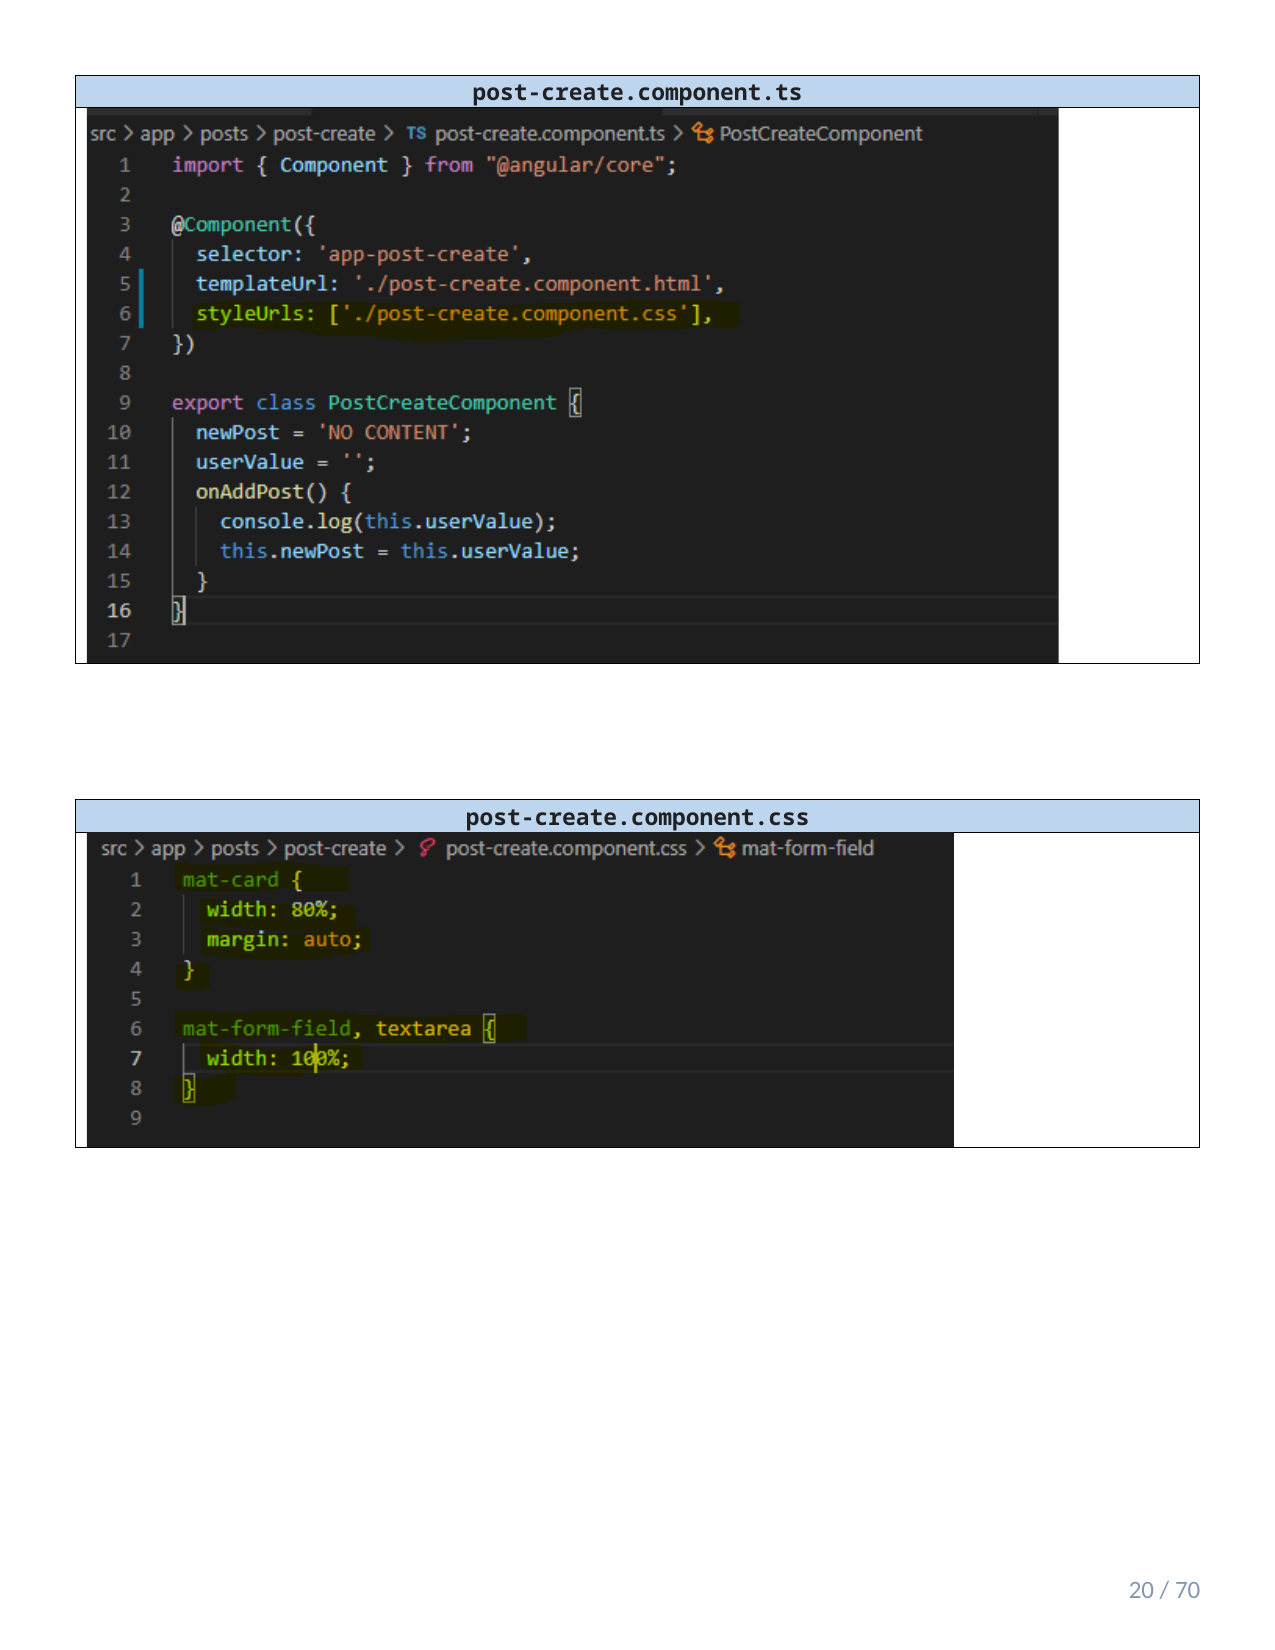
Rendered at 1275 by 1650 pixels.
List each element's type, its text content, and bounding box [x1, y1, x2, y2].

table_cell [76, 833, 86, 1147]
picture [86, 832, 954, 1147]
table_cell [76, 108, 86, 663]
table_header post-create.component.ts [76, 76, 1199, 107]
table_header post-create.component.css [76, 800, 1199, 832]
picture [86, 108, 1059, 663]
table_cell [954, 833, 1199, 1147]
table_cell [1059, 108, 1199, 663]
